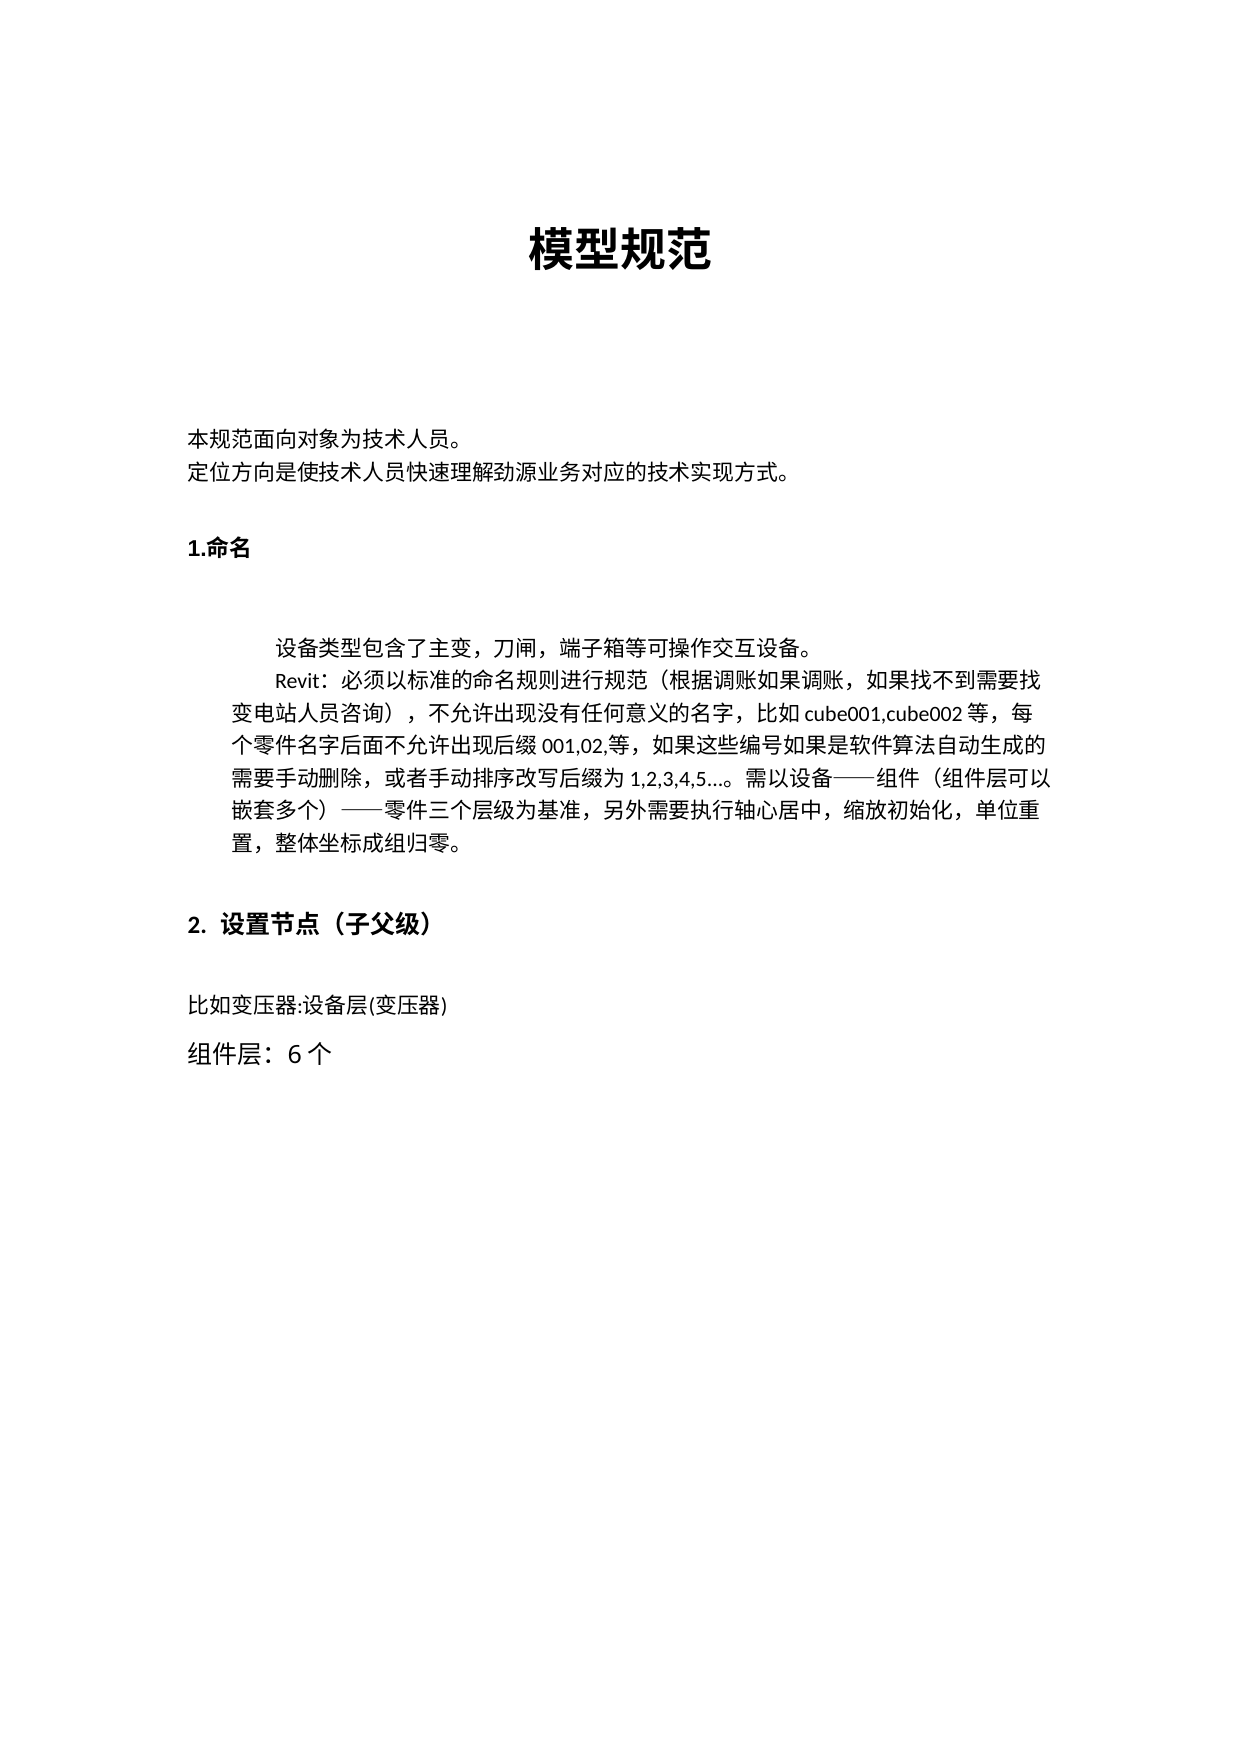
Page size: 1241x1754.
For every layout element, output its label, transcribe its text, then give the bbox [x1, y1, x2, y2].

text Revit：必须以标准的命名规则进行规范（根据调账如果调账，如果找不到需要找变电站人员咨询），不允许出现没有任何意义的名字，比如cube001,cube002等，每个零件名字后面不允许出现后缀001,02,等，如果这些编号如果是软件算法自动生成的需要手动删除，或者手动排序改写后缀为1,2,3,4,5...。需以设备——组件（组件层可以嵌套多个）——零件三个层级为基准，另外需要执行轴心居中，缩放初始化，单位重置，整体坐标成组归零。 [231, 663, 1053, 858]
list 设置节点（子父级） [187, 890, 1053, 955]
subtitle 模型规范 [187, 197, 1053, 295]
text 组件层：6个 [187, 1020, 1053, 1085]
text 本规范面向对象为技术人员。 [187, 422, 1053, 454]
text 设备类型包含了主变，刀闸，端子箱等可操作交互设备。 [231, 630, 1053, 663]
subtitle 1.命名 [187, 514, 1053, 579]
text 定位方向是使技术人员快速理解劲源业务对应的技术实现方式。 [187, 454, 1053, 487]
text 比如变压器:设备层(变压器) [187, 988, 1053, 1020]
